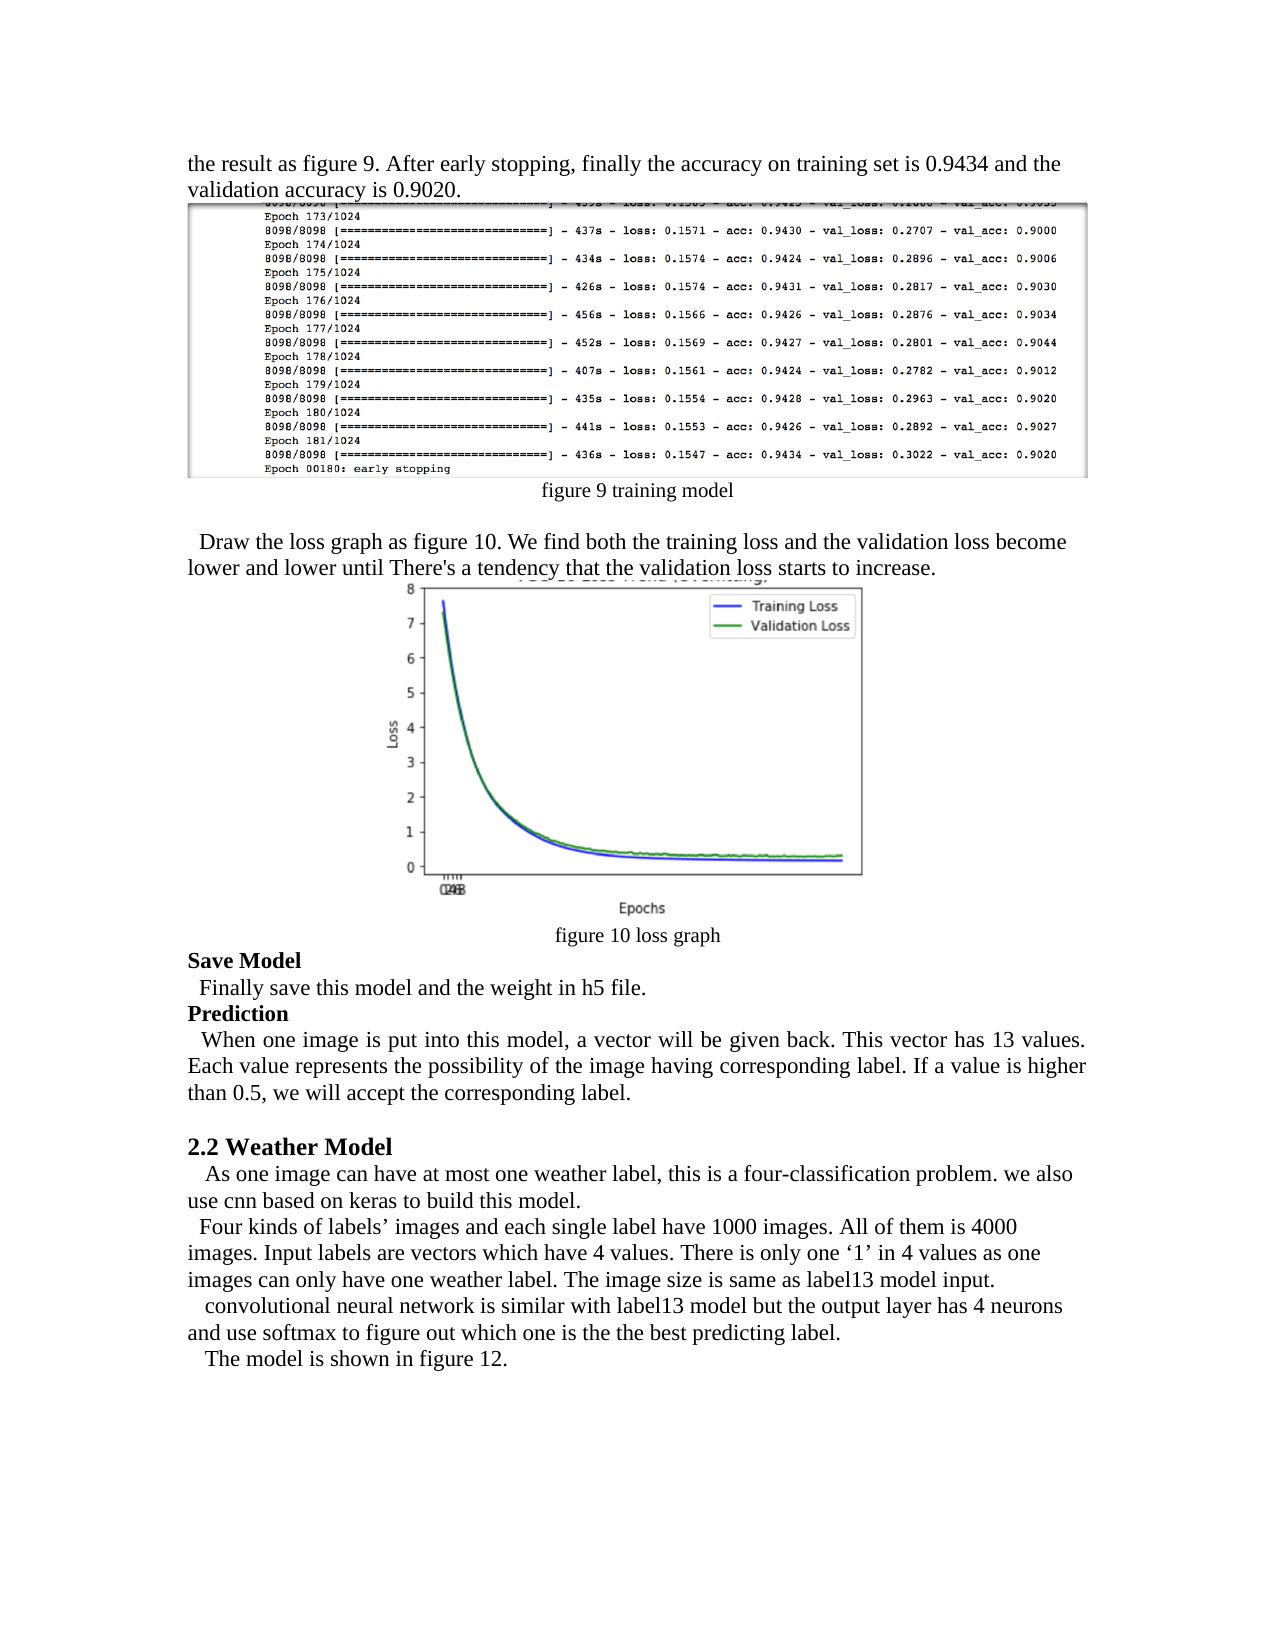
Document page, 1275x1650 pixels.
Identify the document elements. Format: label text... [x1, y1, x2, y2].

text Finally save this model and the weight in h5 file. [187, 973, 1087, 1000]
text figure 10 loss graph [187, 923, 1087, 947]
picture [187, 202, 1088, 478]
text When one image is put into this model, a vector will be given back. This vector has 13 values. Each value represents the possibility of the image having corresponding label. If a value is higher than 0.5, we will accept the corresponding label. [187, 1026, 1087, 1105]
text Prediction [187, 1000, 1087, 1026]
text figure 9 training model [187, 478, 1087, 502]
text 2.2 Weather Model [187, 1132, 1087, 1160]
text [187, 150, 1087, 202]
picture [367, 580, 908, 924]
text Save Model [187, 947, 1087, 973]
text Draw the loss graph as figure 10. We find both the training loss and the validation loss become lower and lower until There's a tendency that the validation loss starts to increase. [187, 528, 1087, 581]
text Four kinds of labels’ images and each single label have 1000 images. All of them is 4000 images. Input labels are vectors which have 4 values. There is only one ‘1’ in 4 values as one images can only have one weather label. The image size is same as label13 model input. [187, 1213, 1087, 1292]
text The model is shown in figure 12. [187, 1345, 1087, 1371]
text convolutional neural network is similar with label13 model but the output layer has 4 neurons and use softmax to figure out which one is the the best predicting label. [187, 1292, 1087, 1345]
text As one image can have at most one weather label, this is a four-classification problem. we also use cnn based on keras to build this model. [187, 1160, 1087, 1213]
